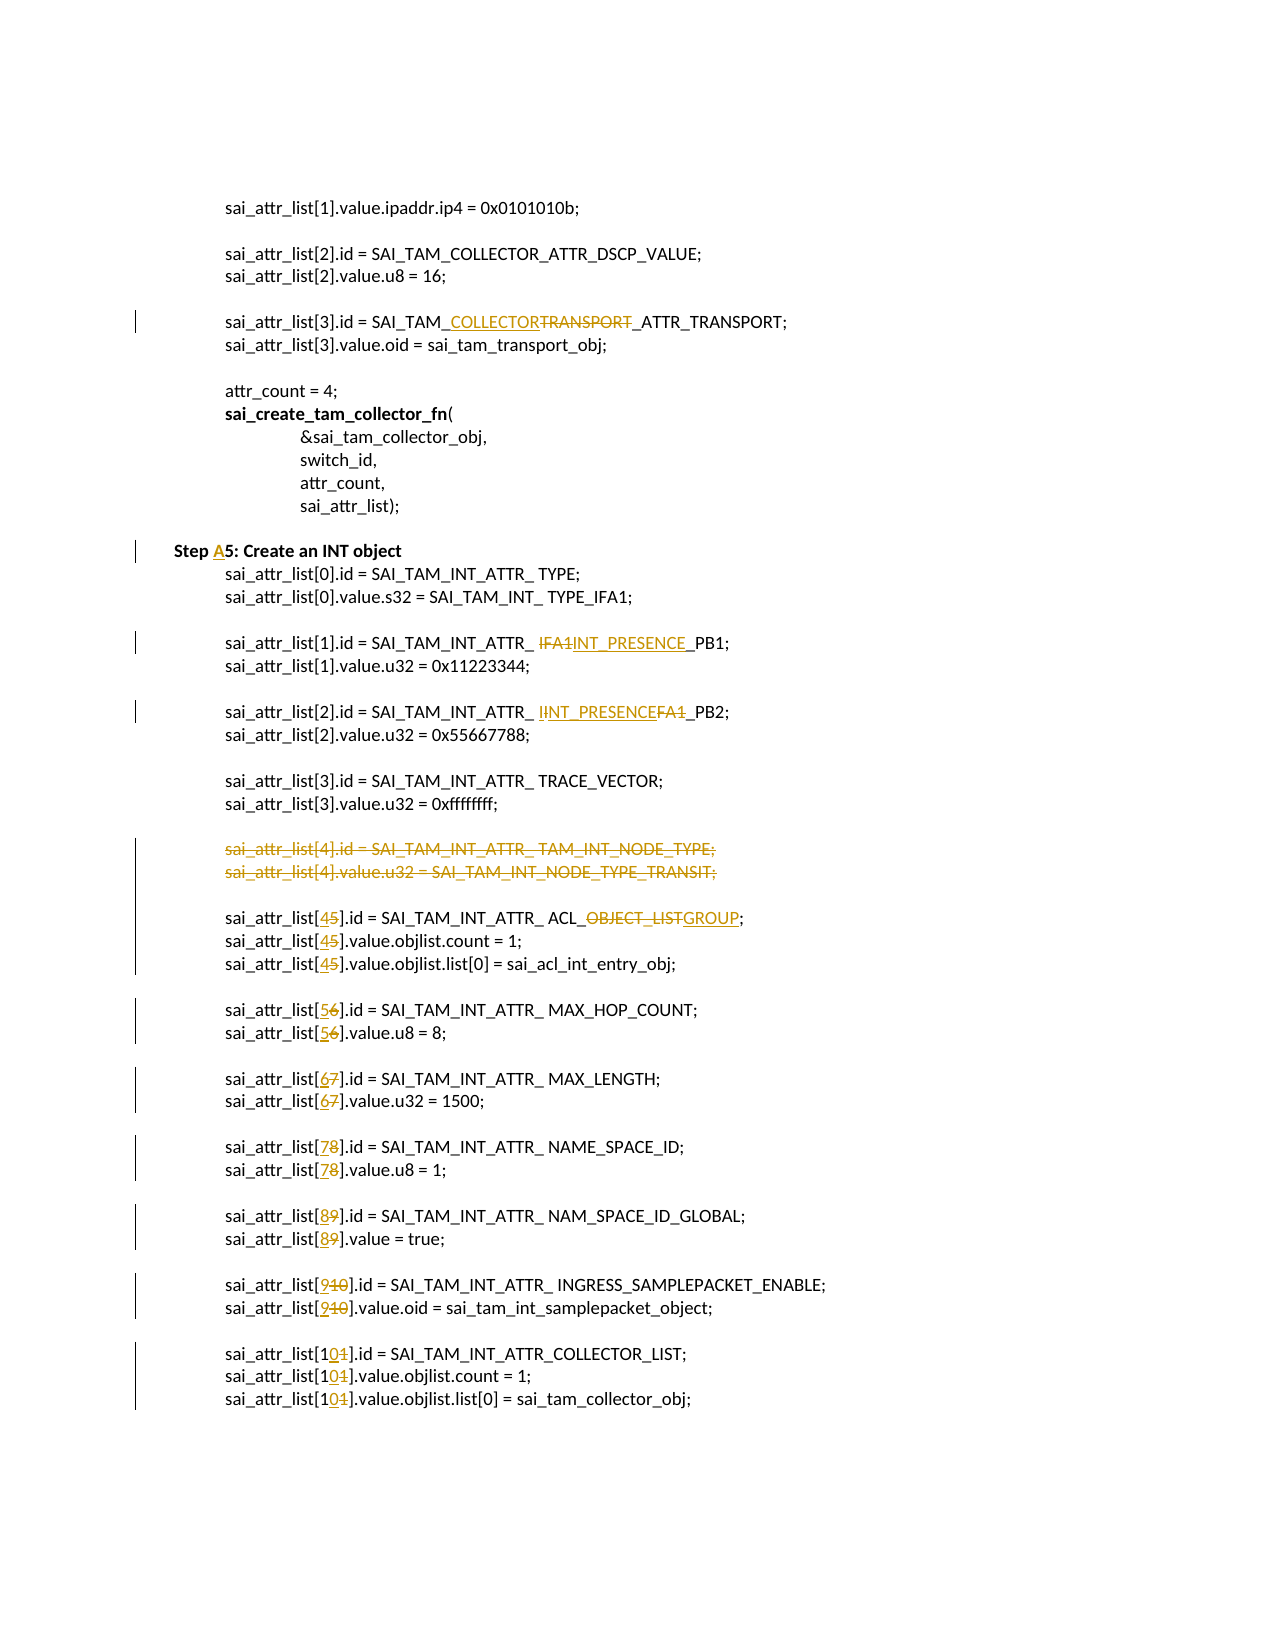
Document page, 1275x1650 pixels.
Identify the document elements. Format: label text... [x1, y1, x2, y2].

text sai_attr_list); [300, 494, 1125, 517]
text sai_attr_list[].value = true; [225, 1227, 1125, 1250]
text sai_attr_list[].id = SAI_TAM_INT_ATTR_ NAM_SPACE_ID_GLOBAL; [225, 1204, 1125, 1227]
text sai_attr_list[].value.objlist.list[0] = sai_acl_int_entry_obj; [225, 952, 1125, 975]
text sai_attr_list[2].id = SAI_TAM_COLLECTOR_ATTR_DSCP_VALUE; [225, 242, 1125, 264]
text sai_attr_list[].id = SAI_TAM_INT_ATTR_ MAX_LENGTH; [225, 1067, 1125, 1089]
text attr_count = 4; [225, 379, 1125, 402]
text sai_attr_list[0].value.s32 = SAI_TAM_INT_ TYPE_IFA1; [225, 585, 1125, 608]
text sai_attr_list[3].value.u32 = 0xffffffff; [225, 792, 1125, 814]
text sai_create_tam_collector_fn( [225, 402, 1125, 425]
text sai_attr_list[].value.oid = sai_tam_int_samplepacket_object; [225, 1296, 1125, 1319]
text sai_attr_list[2].id = SAI_TAM_INT_ATTR_ _PB2; [225, 700, 1125, 723]
text &sai_tam_collector_obj, [300, 425, 1125, 448]
text switch_id, [300, 448, 1125, 471]
text sai_attr_list[0].id = SAI_TAM_INT_ATTR_ TYPE; [225, 562, 1125, 585]
text Step 5: Create an INT object [174, 539, 1125, 562]
text sai_attr_list[].value.u32 = 1500; [225, 1089, 1125, 1112]
text sai_attr_list[].value.u8 = 8; [225, 1021, 1125, 1044]
text sai_attr_list[2].value.u8 = 16; [225, 264, 1125, 287]
text sai_attr_list[3].value.oid = sai_tam_transport_obj; [225, 333, 1125, 356]
text sai_attr_list[3].id = SAI_TAM__ATTR_TRANSPORT; [225, 310, 1125, 333]
text sai_attr_list[1].value.objlist.count = 1; [225, 1364, 1125, 1387]
text sai_attr_list[3].id = SAI_TAM_INT_ATTR_ TRACE_VECTOR; [225, 769, 1125, 792]
text sai_attr_list[].value.u8 = 1; [225, 1158, 1125, 1181]
text sai_attr_list[].value.objlist.count = 1; [225, 929, 1125, 952]
text sai_attr_list[].id = SAI_TAM_INT_ATTR_ NAME_SPACE_ID; [225, 1135, 1125, 1158]
text sai_attr_list[].id = SAI_TAM_INT_ATTR_ INGRESS_SAMPLEPACKET_ENABLE; [225, 1273, 1125, 1296]
text attr_count, [300, 471, 1125, 494]
text sai_attr_list[].id = SAI_TAM_INT_ATTR_ ACL_; [225, 906, 1125, 929]
text sai_attr_list[1].id = SAI_TAM_INT_ATTR_ _PB1; [225, 631, 1125, 654]
text sai_attr_list[].id = SAI_TAM_INT_ATTR_ MAX_HOP_COUNT; [225, 998, 1125, 1021]
text sai_attr_list[1].value.objlist.list[0] = sai_tam_collector_obj; [225, 1387, 1125, 1410]
text sai_attr_list[2].value.u32 = 0x55667788; [225, 723, 1125, 746]
text sai_attr_list[1].value.u32 = 0x11223344; [225, 654, 1125, 677]
text sai_attr_list[1].id = SAI_TAM_INT_ATTR_COLLECTOR_LIST; [225, 1342, 1125, 1364]
text sai_attr_list[1].value.ipaddr.ip4 = 0x0101010b; [225, 196, 1125, 219]
